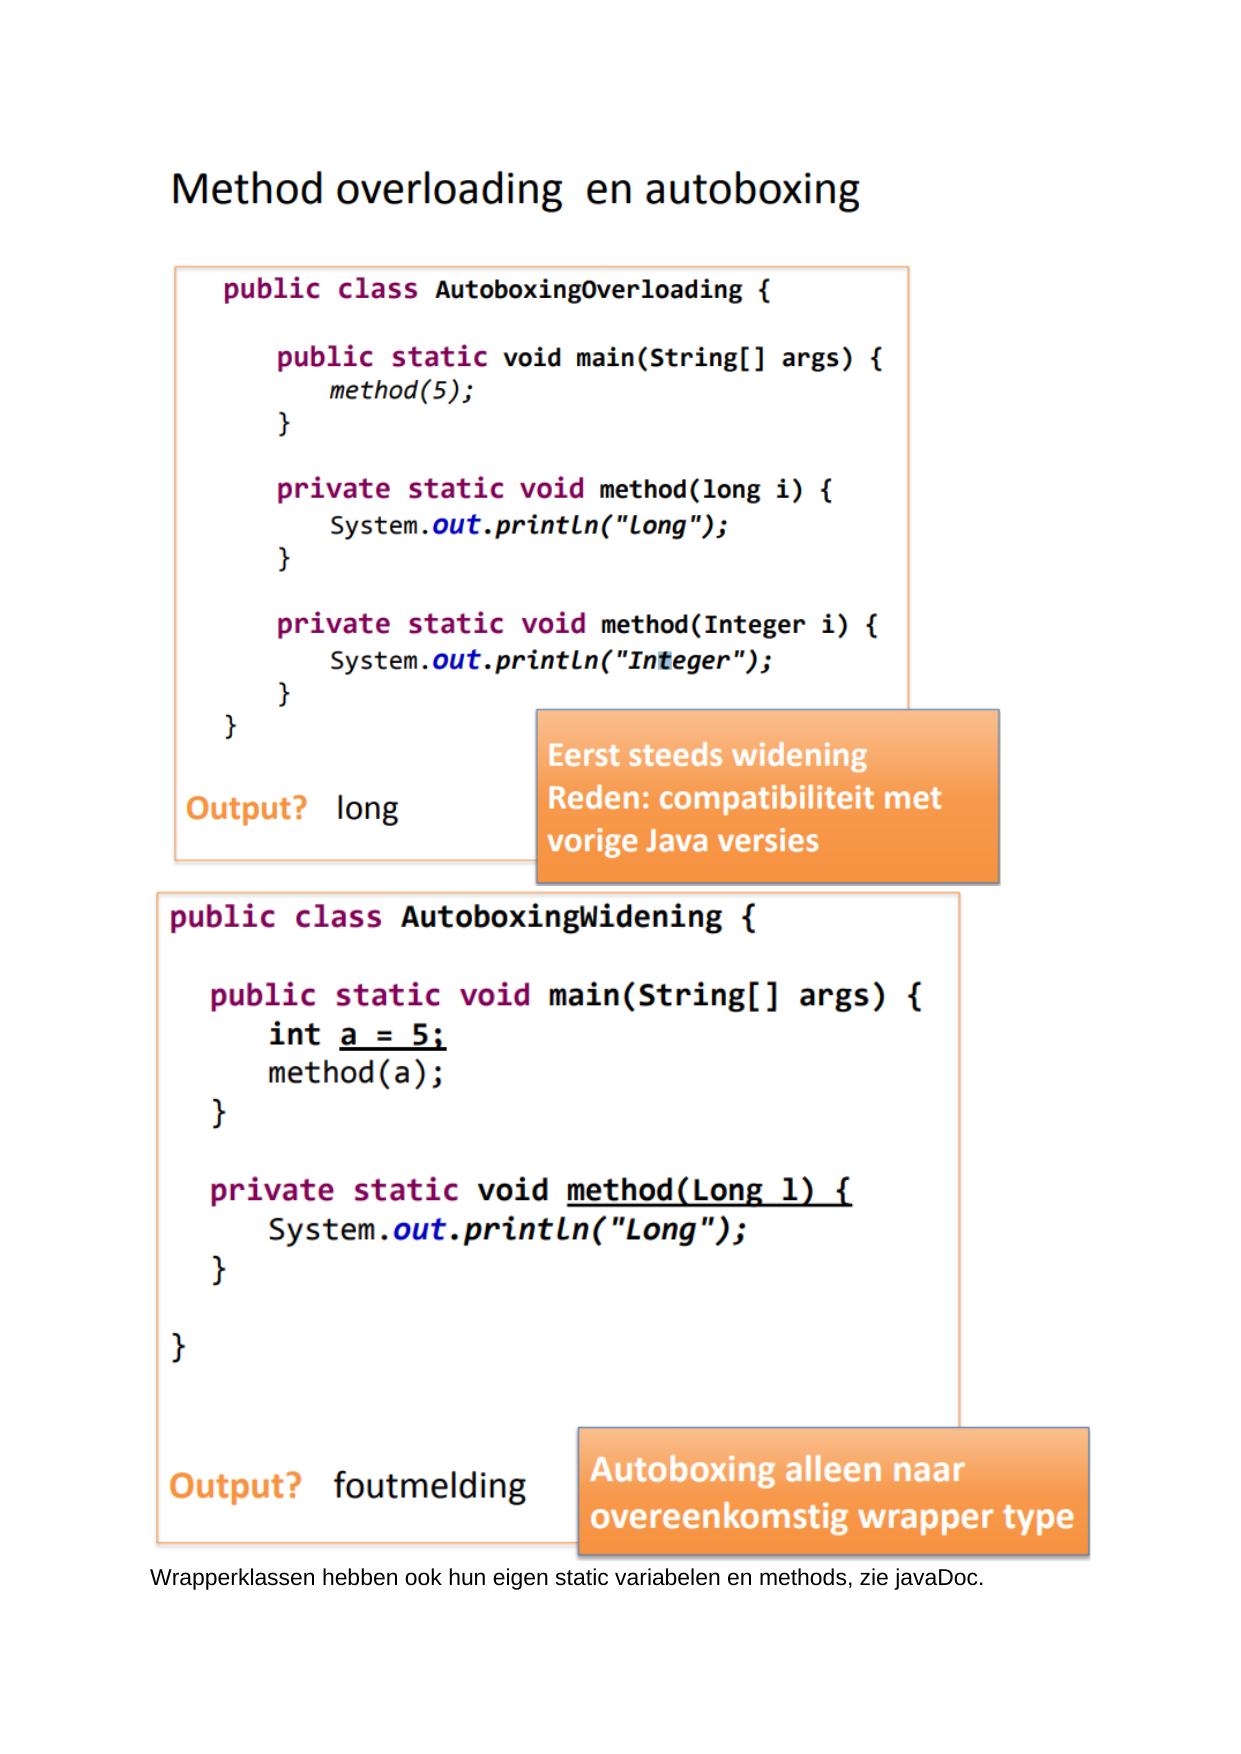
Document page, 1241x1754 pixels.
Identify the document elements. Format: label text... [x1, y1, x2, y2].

text Wrapperklassen hebben ook hun eigen static variabelen en methods, zie javaDoc. [150, 1564, 1090, 1590]
picture [150, 150, 1001, 886]
picture [150, 889, 1091, 1561]
